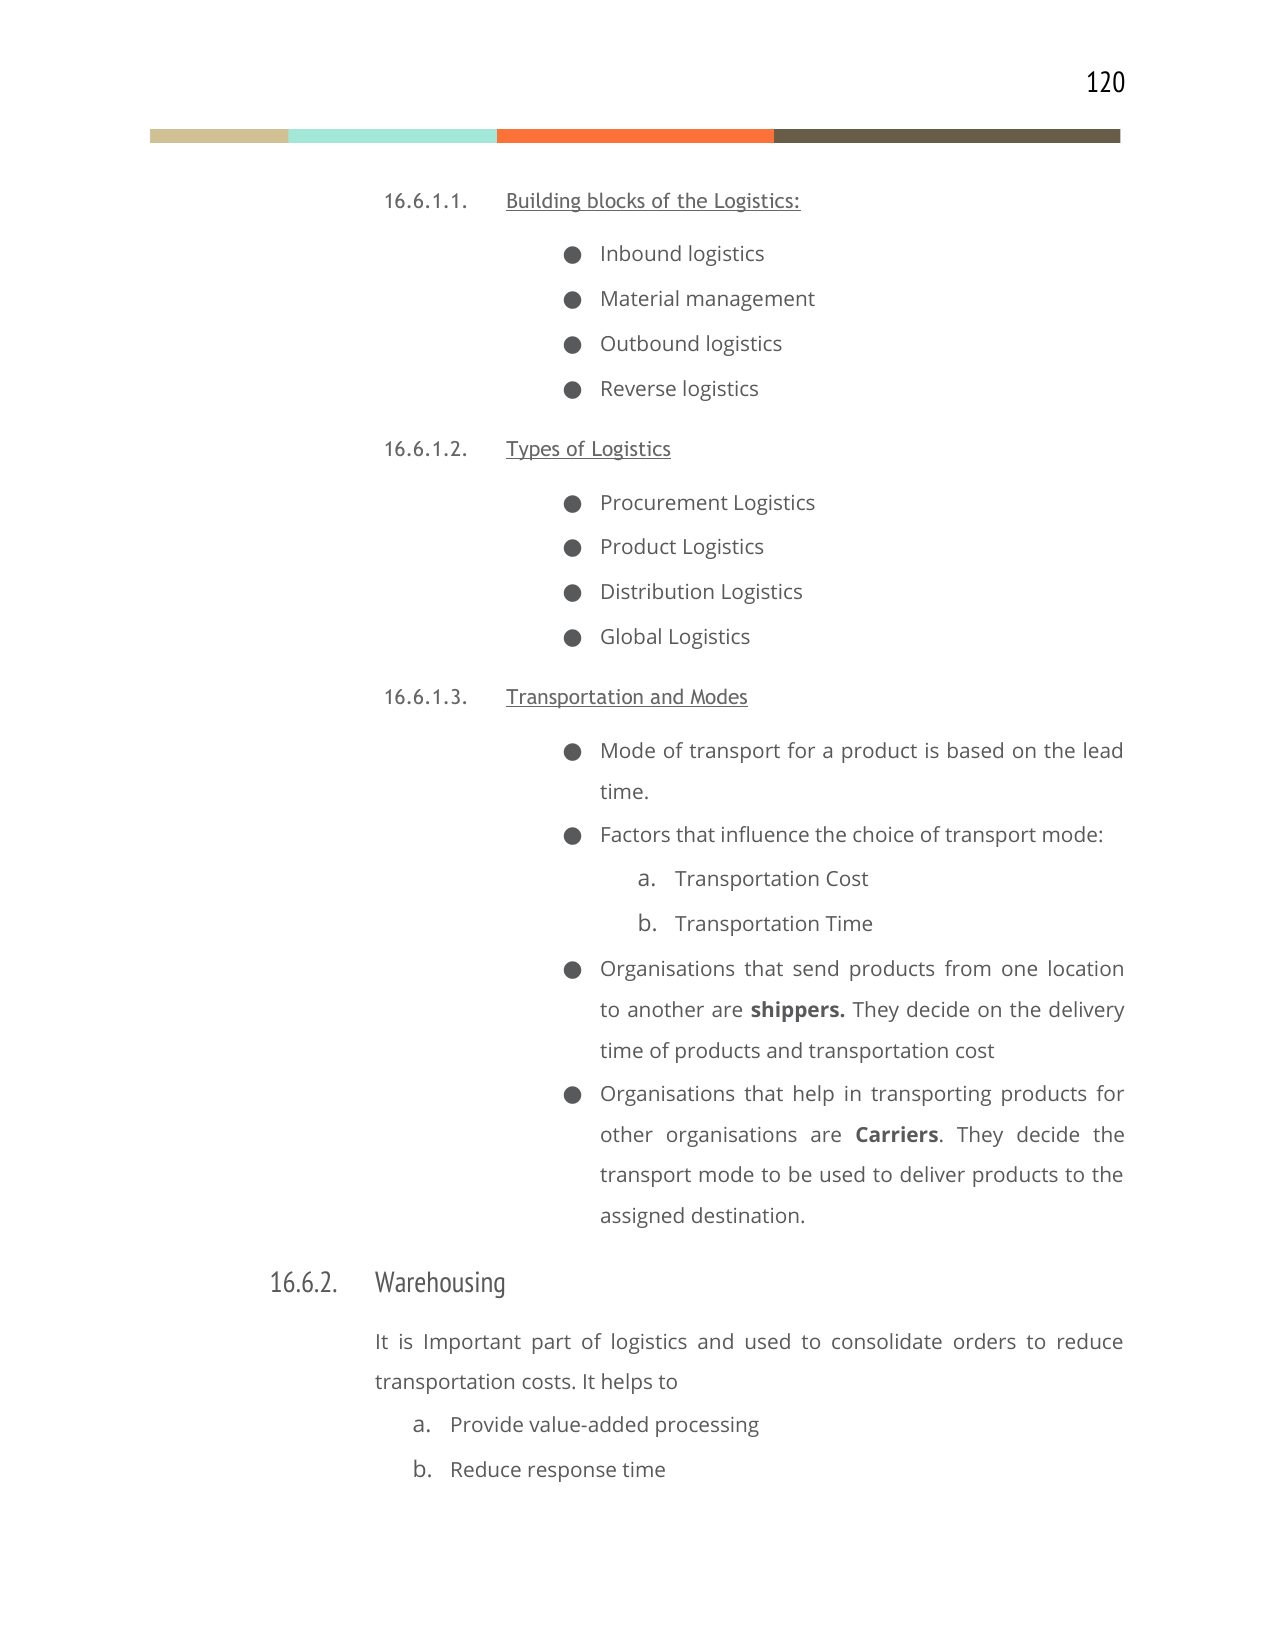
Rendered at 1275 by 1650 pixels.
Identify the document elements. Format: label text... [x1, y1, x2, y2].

picture [150, 129, 1121, 143]
list Factors that influence the choice of transport mode: [562, 818, 1125, 849]
list Distribution Logistics [562, 575, 1125, 606]
list Outbound logistics [562, 327, 1125, 358]
list Transportation Cost [637, 862, 1125, 894]
list Product Logistics [562, 530, 1125, 561]
list Reduce response time [412, 1453, 1125, 1484]
subtitle Building blocks of the Logistics: [469, 189, 1125, 213]
list Provide value-added processing [412, 1408, 1125, 1439]
list Global Logistics [562, 619, 1125, 651]
list Procurement Logistics [562, 486, 1125, 517]
list Organisations that help in transporting products for other organisations are Carriers. They decide the transport mode to be used to deliver products to the assigned destination. [562, 1076, 1125, 1229]
text It is Important part of logistics and used to consolidate orders to reduce transportation costs. It helps to [375, 1327, 1125, 1396]
list Transportation Time [637, 907, 1125, 938]
subtitle Warehousing [337, 1263, 1125, 1300]
list Organisations that send products from one location to another are shippers. They decide on the delivery time of products and transportation cost [562, 952, 1125, 1064]
list Reverse logistics [562, 371, 1125, 403]
list Inbound logistics [562, 237, 1125, 269]
subtitle Transportation and Modes [469, 685, 1125, 709]
list Mode of transport for a product is based on the lead time. [562, 734, 1125, 806]
list Material management [562, 282, 1125, 313]
subtitle Types of Logistics [469, 437, 1125, 461]
